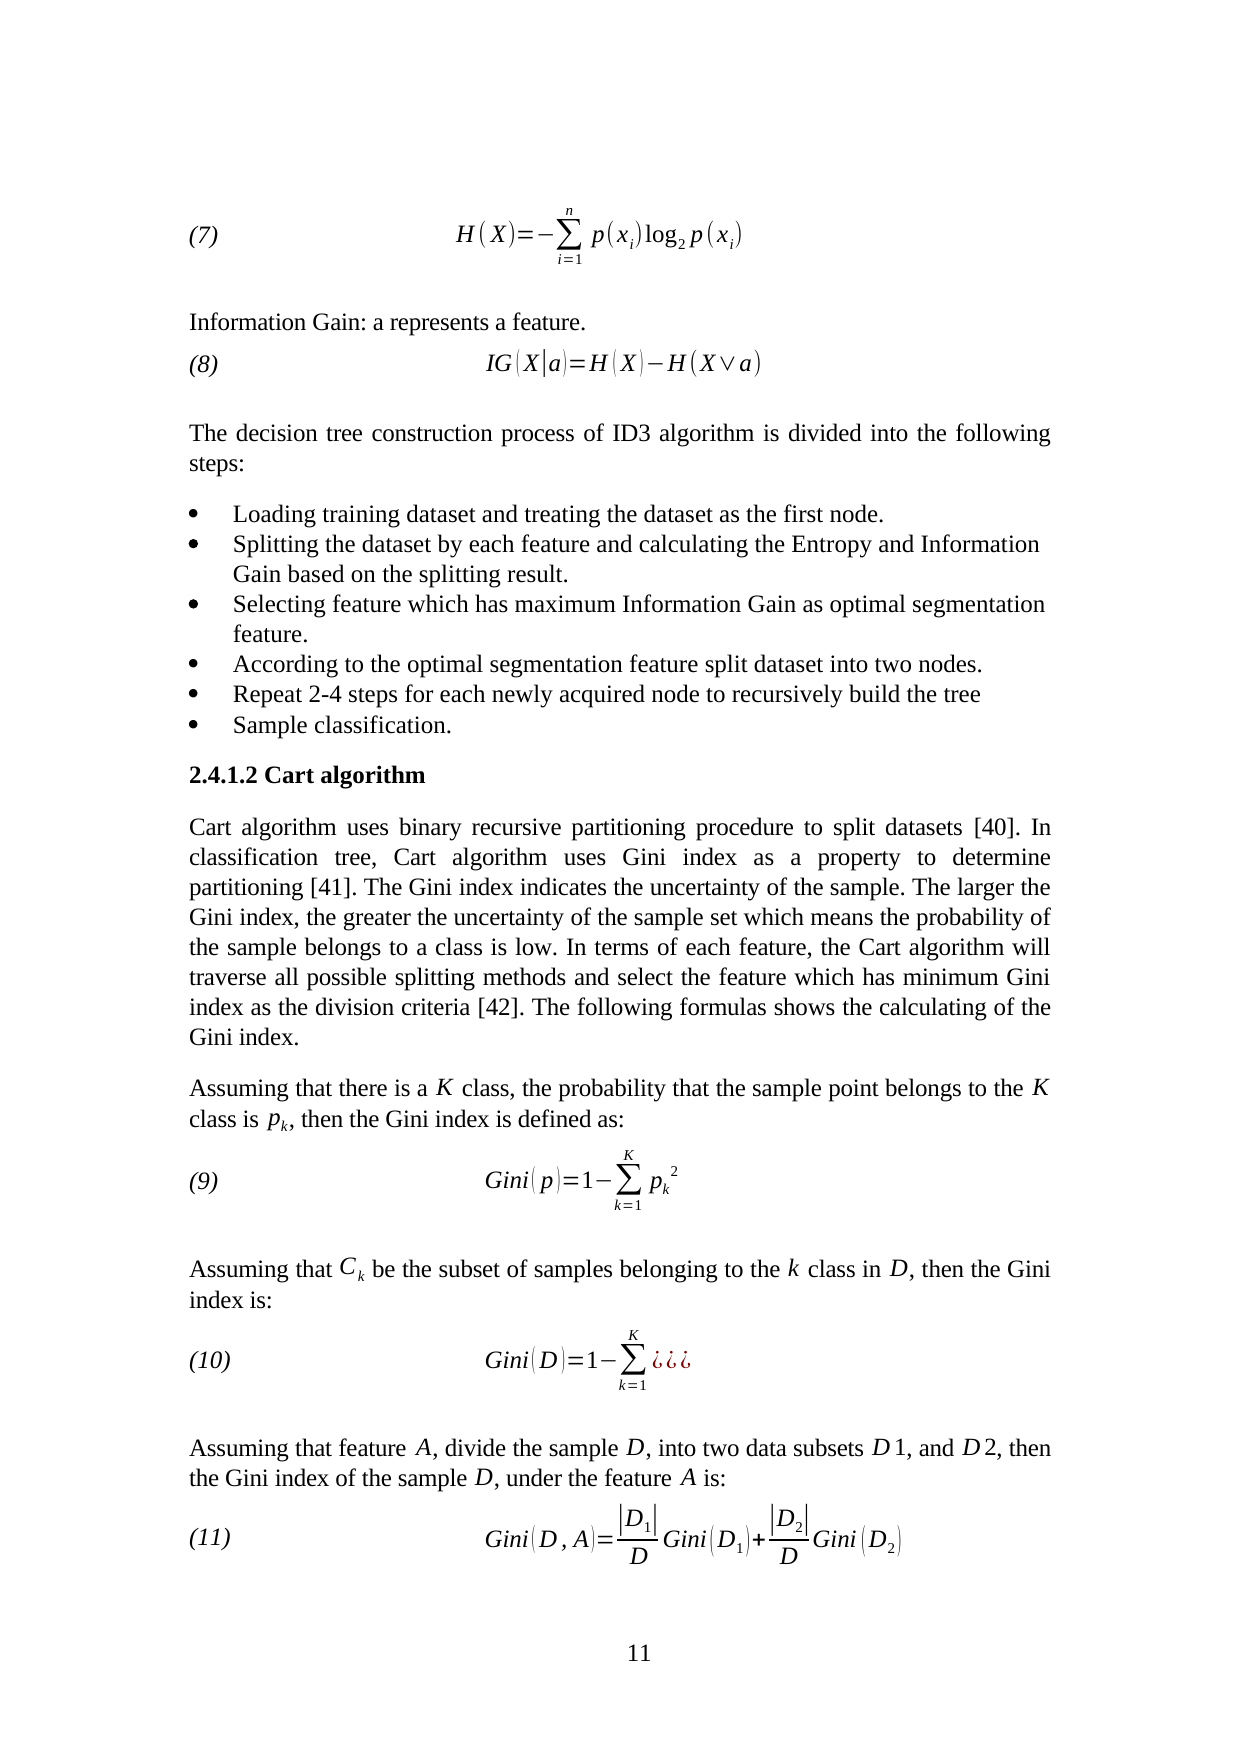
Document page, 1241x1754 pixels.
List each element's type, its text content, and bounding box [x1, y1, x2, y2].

list Splitting the dataset by each feature and calculating the Entropy and Information Gain based on the splitting result. [189, 529, 1051, 588]
list Repeat 2-4 steps for each newly acquired node to recursively build the tree [189, 679, 1051, 708]
list Cart algorithm [189, 761, 1051, 789]
text Information Gain: a represents a feature. [189, 307, 1051, 336]
list Selecting feature which has maximum Information Gain as optimal segmentation feature. [189, 589, 1051, 648]
text Assuming that feature , divide the sample , into two data subsets , and , then the Gini index of the sample , under the feature is: [189, 1433, 1051, 1491]
list Sample classification. [189, 710, 1051, 738]
list According to the optimal segmentation feature split dataset into two nodes. [189, 649, 1051, 678]
list Loading training dataset and treating the dataset as the first node. [189, 499, 1051, 528]
text Assuming that there is a class, the probability that the sample point belongs to the class is , then the Gini index is defined as: [189, 1073, 1051, 1135]
text The decision tree construction process of ID3 algorithm is divided into the following steps: [189, 418, 1051, 477]
text Assuming that be the subset of samples belonging to the class in , then the Gini index is: [189, 1253, 1051, 1314]
text Cart algorithm uses binary recursive partitioning procedure to split datasets [38]. In classification tree, Cart algorithm uses Gini index as a property to determine partitioning [39]. The Gini index indicates the uncertainty of the sample. The larger the Gini index, the greater the uncertainty of the sample set which means the probability of the sample belongs to a class is low. In terms of each feature, the Cart algorithm will traverse all possible splitting methods and select the feature which has minimum Gini index as the division criteria [40]. The following formulas shows the calculating of the Gini index. [189, 812, 1051, 1051]
